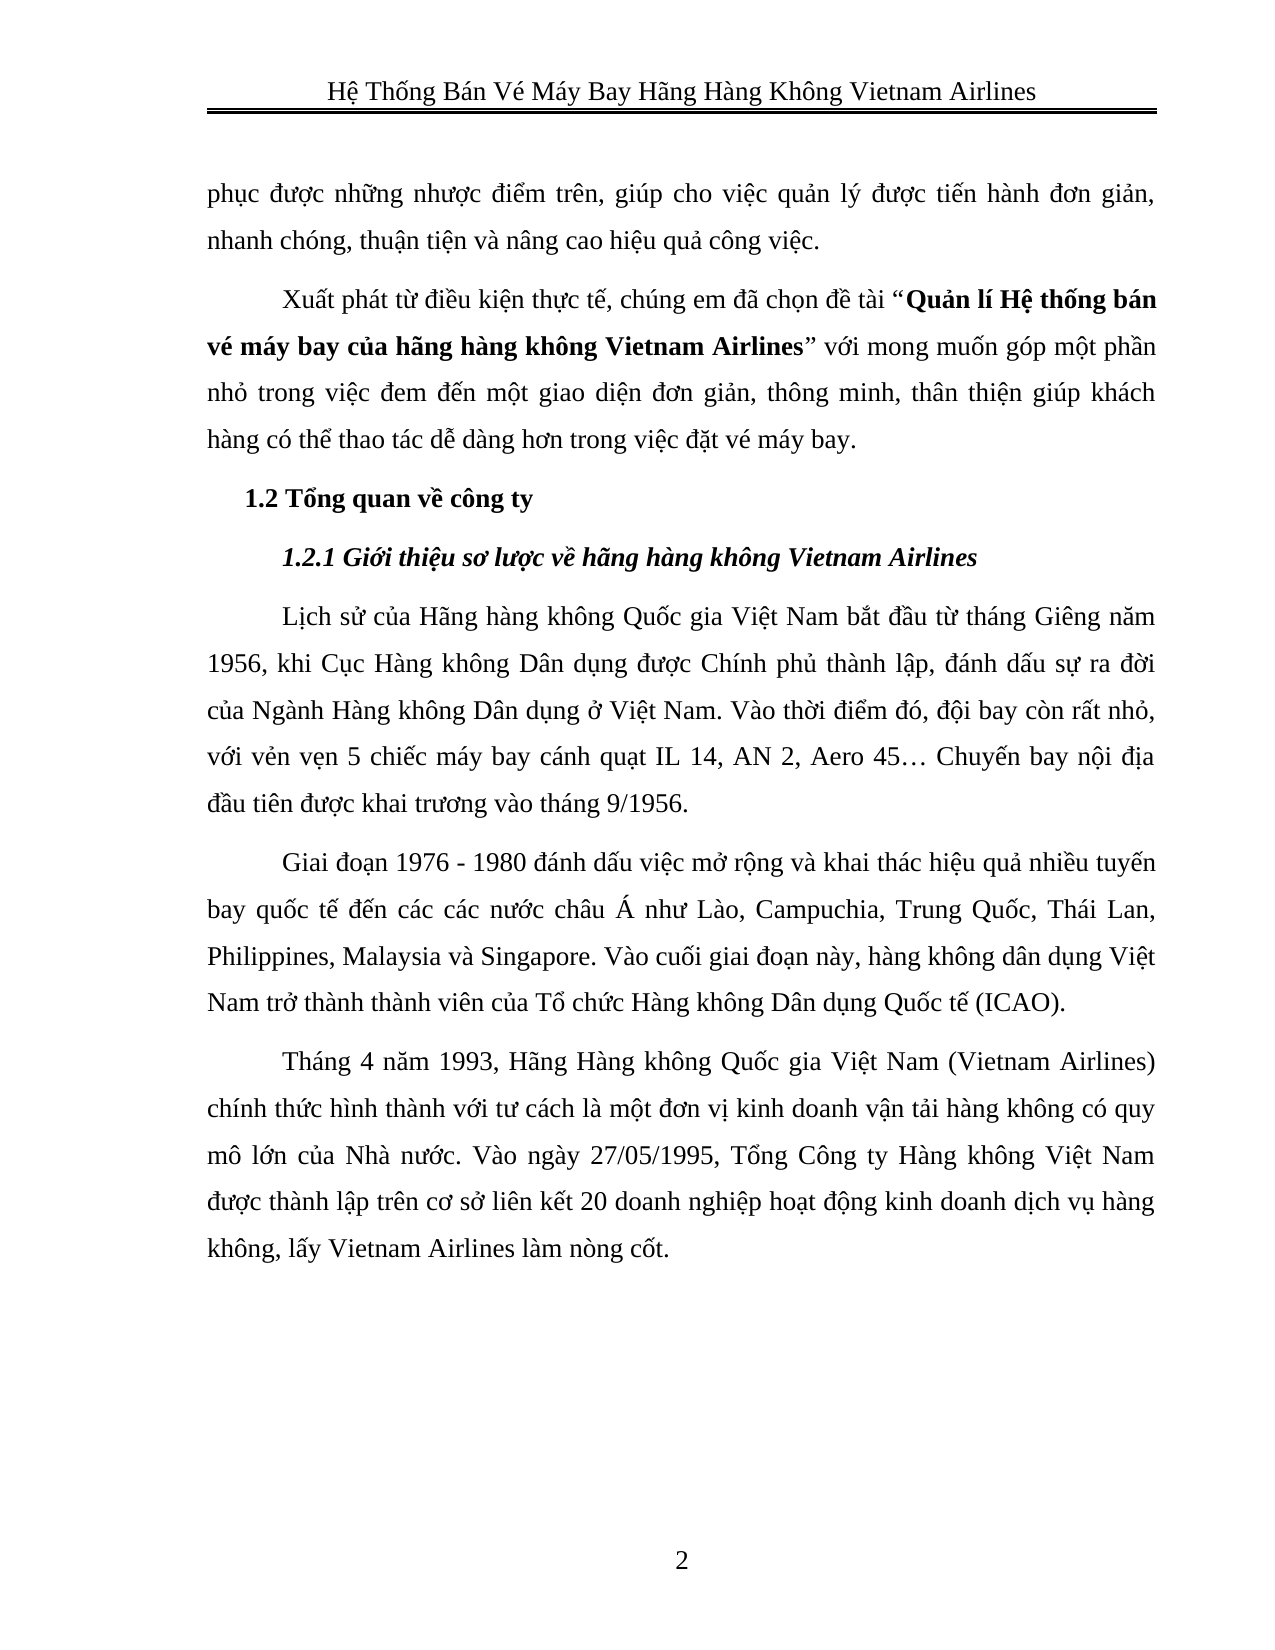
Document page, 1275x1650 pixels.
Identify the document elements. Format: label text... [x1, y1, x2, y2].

text Giai đoạn 1976 - 1980 đánh dấu việc mở rộng và khai thác hiệu quả nhiều tuyến bay quốc tế đến các các nước châu Á như Lào, Campuchia, Trung Quốc, Thái Lan, Philippines, Malaysia và Singapore. Vào cuối giai đoạn này, hàng không dân dụng Việt Nam trở thành thành viên của Tổ chức Hàng không Dân dụng Quốc tế (ICAO). [207, 846, 1157, 1017]
text Tổng quan về công ty [244, 482, 1157, 513]
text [207, 177, 1157, 255]
text Lịch sử của Hãng hàng không Quốc gia Việt Nam bắt đầu từ tháng Giêng năm 1956, khi Cục Hàng không Dân dụng được Chính phủ thành lập, đánh dấu sự ra đời của Ngành Hàng không Dân dụng ở Việt Nam. Vào thời điểm đó, đội bay còn rất nhỏ, với vẻn vẹn 5 chiếc máy bay cánh quạt IL 14, AN 2, Aero 45… Chuyến bay nội địa đầu tiên được khai trương vào tháng 9/1956. [207, 601, 1157, 818]
text Giới thiệu sơ lược về hãng hàng không Vietnam Airlines [282, 541, 1157, 572]
text Tháng 4 năm 1993, Hãng Hàng không Quốc gia Việt Nam (Vietnam Airlines) chính thức hình thành với tư cách là một đơn vị kinh doanh vận tải hàng không có quy mô lớn của Nhà nước. Vào ngày 27/05/1995, Tổng Công ty Hàng không Việt Nam được thành lập trên cơ sở liên kết 20 doanh nghiệp hoạt động kinh doanh dịch vụ hàng không, lấy Vietnam Airlines làm nòng cốt. [207, 1046, 1157, 1263]
text Xuất phát từ điều kiện thực tế, chúng em đã chọn đề tài “Quản lí Hệ thống bán vé máy bay của hãng hàng không Vietnam Airlines” với mong muốn góp một phần nhỏ trong việc đem đến một giao diện đơn giản, thông minh, thân thiện giúp khách hàng có thể thao tác dễ dàng hơn trong việc đặt vé máy bay. [207, 283, 1157, 454]
